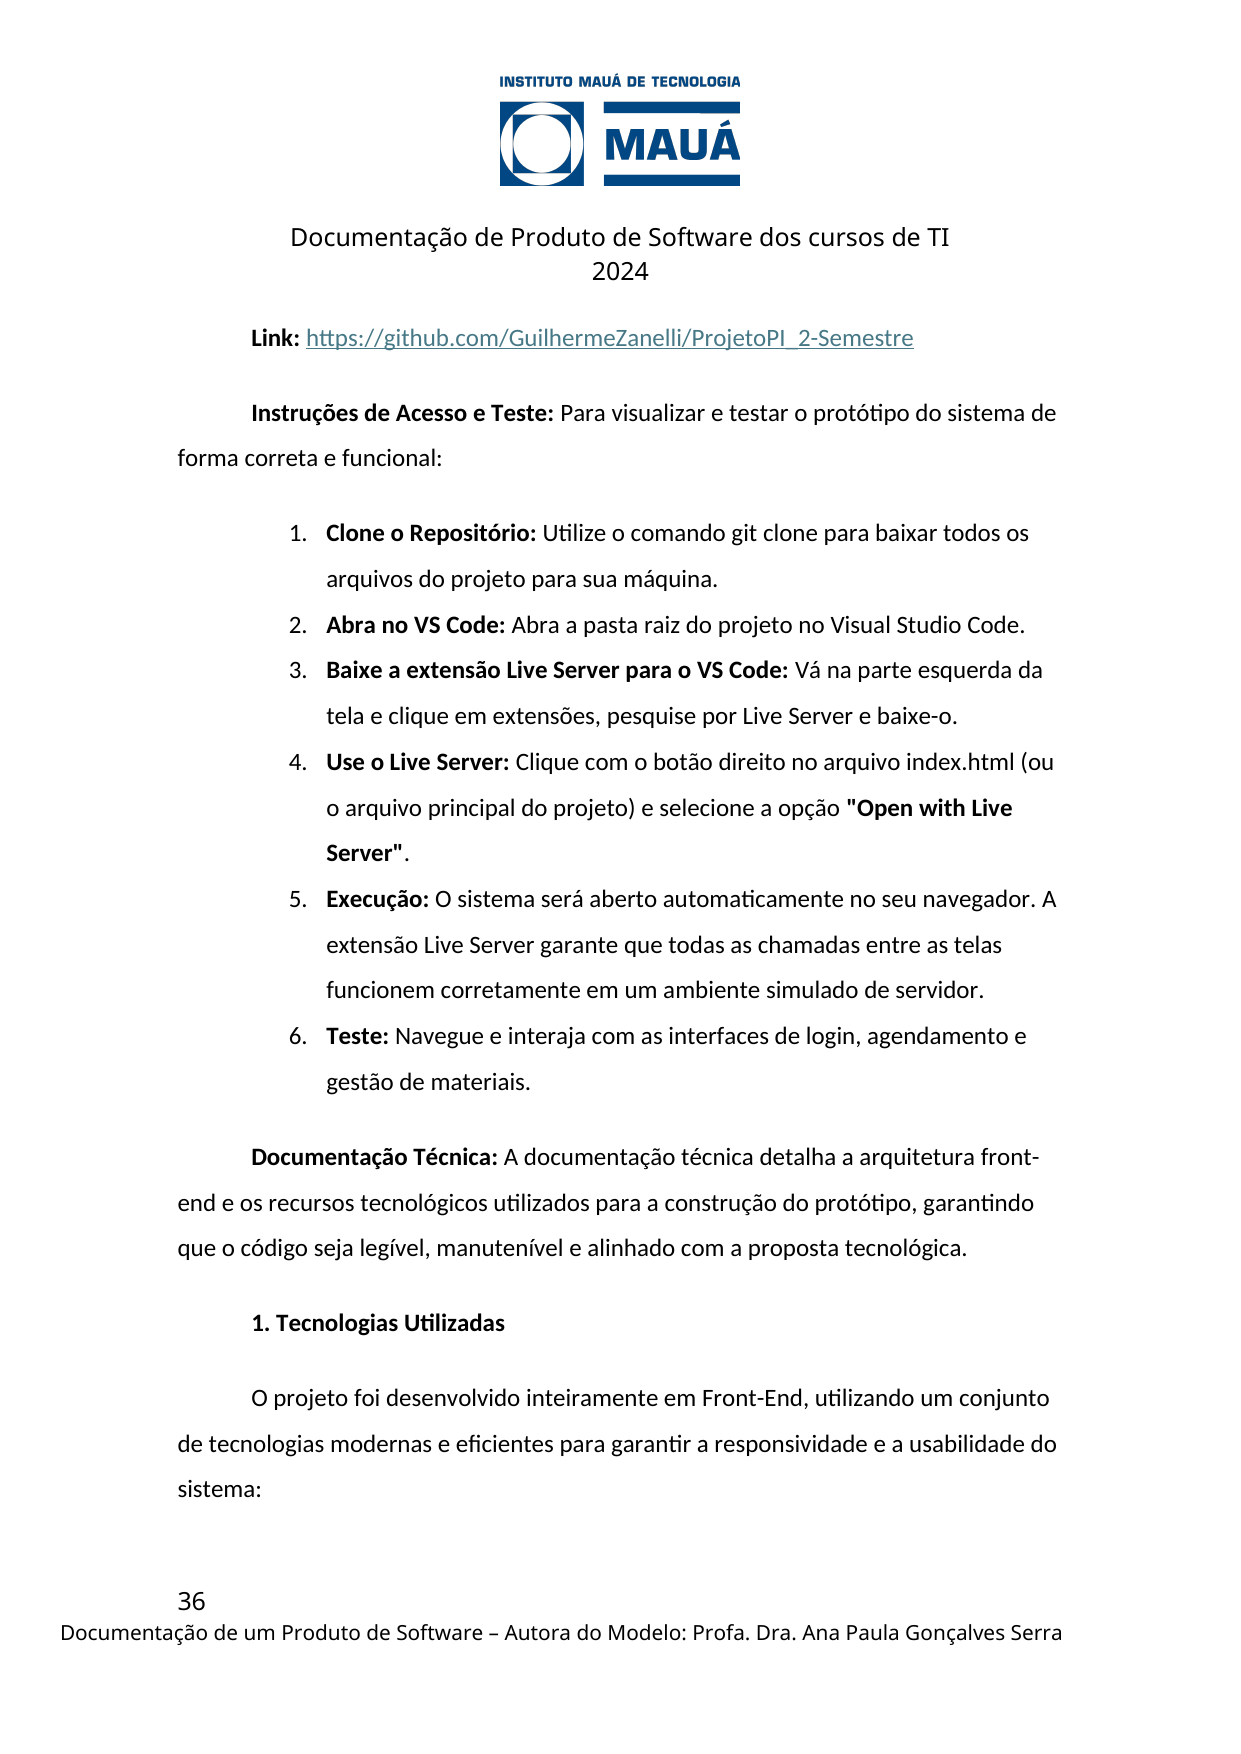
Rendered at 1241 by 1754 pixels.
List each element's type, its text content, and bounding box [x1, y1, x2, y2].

text Documentação Técnica: A documentação técnica detalha a arquitetura front-end e os recursos tecnológicos utilizados para a construção do protótipo, garantindo que o código seja legível, manutenível e alinhado com a proposta tecnológica. [177, 1141, 1063, 1263]
list Baixe a extensão Live Server para o VS Code: Vá na parte esquerda da tela e clique em extensões, pesquise por Live Server e baixe-o. [288, 654, 1063, 731]
list Clone o Repositório: Utilize o comando git clone para baixar todos os arquivos do projeto para sua máquina. [288, 517, 1063, 593]
list Execução: O sistema será aberto automaticamente no seu navegador. A extensão Live Server garante que todas as chamadas entre as telas funcionem corretamente em um ambiente simulado de servidor. [288, 883, 1063, 1005]
text Instruções de Acesso e Teste: Para visualizar e testar o protótipo do sistema de forma correta e funcional: [177, 397, 1063, 473]
list Abra no VS Code: Abra a pasta raiz do projeto no Visual Studio Code. [288, 609, 1063, 639]
text 1. Tecnologias Utilizadas [177, 1307, 1063, 1338]
list Use o Live Server: Clique com o botão direito no arquivo index.html (ou o arquivo principal do projeto) e selecione a opção "Open with Live Server". [288, 746, 1063, 868]
text O projeto foi desenvolvido inteiramente em Front-End, utilizando um conjunto de tecnologias modernas e eficientes para garantir a responsividade e a usabilidade do sistema: [177, 1382, 1063, 1504]
text Link: https://github.com/GuilhermeZanelli/ProjetoPI_2-Semestre [251, 322, 1063, 352]
list Teste: Navegue e interaja com as interfaces de login, agendamento e gestão de materiais. [288, 1020, 1063, 1097]
picture [500, 73, 740, 186]
